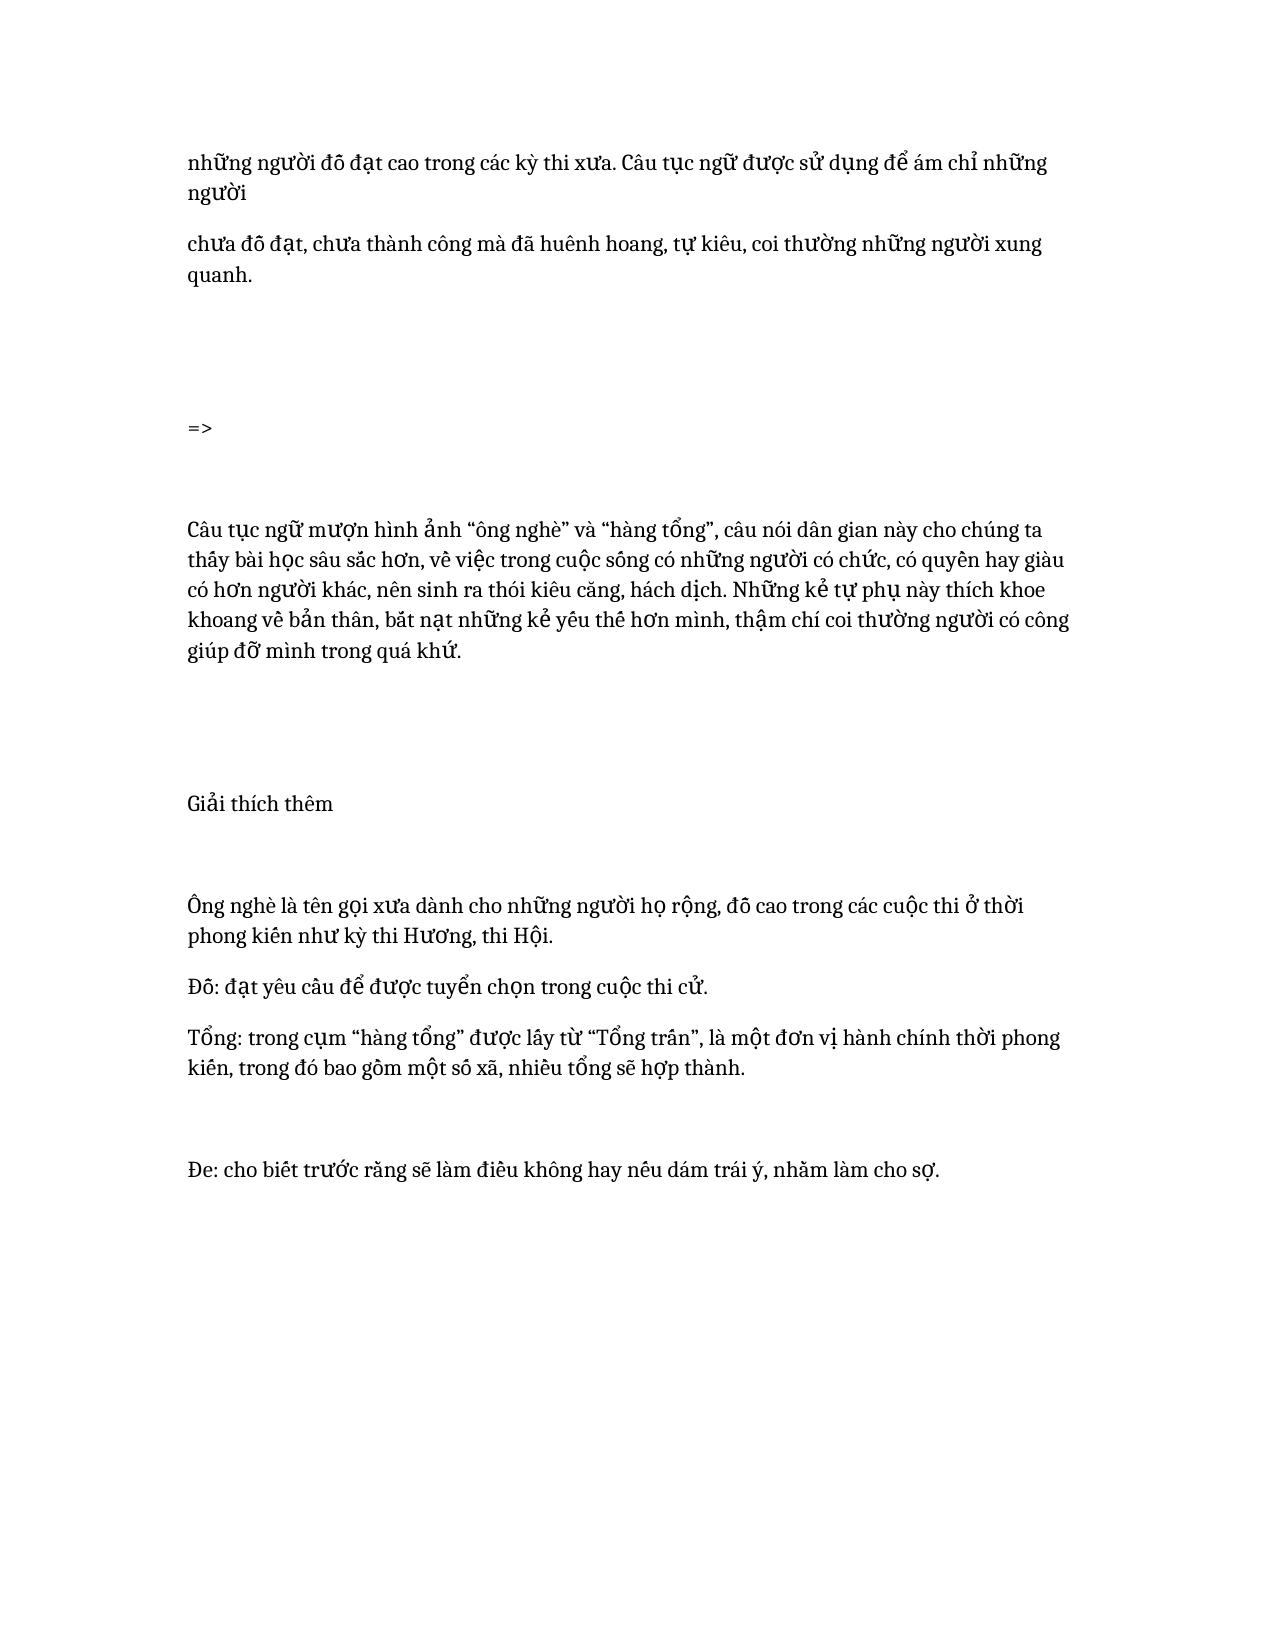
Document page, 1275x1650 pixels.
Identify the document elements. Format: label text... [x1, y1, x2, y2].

text Đe: cho biết trước rằng sẽ làm điều không hay nếu dám trái ý, nhằm làm cho sợ. [187, 1157, 1087, 1184]
text Câu tục ngữ mượn hình ảnh “ông nghè” và “hàng tổng”, câu nói dân gian này cho chúng ta thấy bài học sâu sắc hơn, về việc trong cuộc sống có những người có chức, có quyền hay giàu có hơn người khác, nên sinh ra thói kiêu căng, hách dịch. Những kẻ tự phụ này thích khoe khoang về bản thân, bắt nạt những kẻ yếu thế hơn mình, thậm chí coi thường người có công giúp đỡ mình trong quá khứ. [187, 517, 1087, 664]
text Đỗ: đạt yêu cầu để được tuyển chọn trong cuộc thi cử. [187, 974, 1087, 1000]
text chưa đỗ đạt, chưa thành công mà đã huênh hoang, tự kiêu, coi thường những người xung quanh. [187, 231, 1087, 288]
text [187, 150, 1087, 207]
text Ông nghè là tên gọi xưa dành cho những người họ rộng, đỗ cao trong các cuộc thi ở thời phong kiến như kỳ thi Hương, thi Hội. [187, 893, 1087, 949]
text Tổng: trong cụm “hàng tổng” được lấy từ “Tổng trấn”, là một đơn vị hành chính thời phong kiến, trong đó bao gồm một số xã, nhiều tổng sẽ hợp thành. [187, 1025, 1087, 1082]
text Giải thích thêm [187, 791, 1087, 817]
text => [187, 414, 1087, 441]
